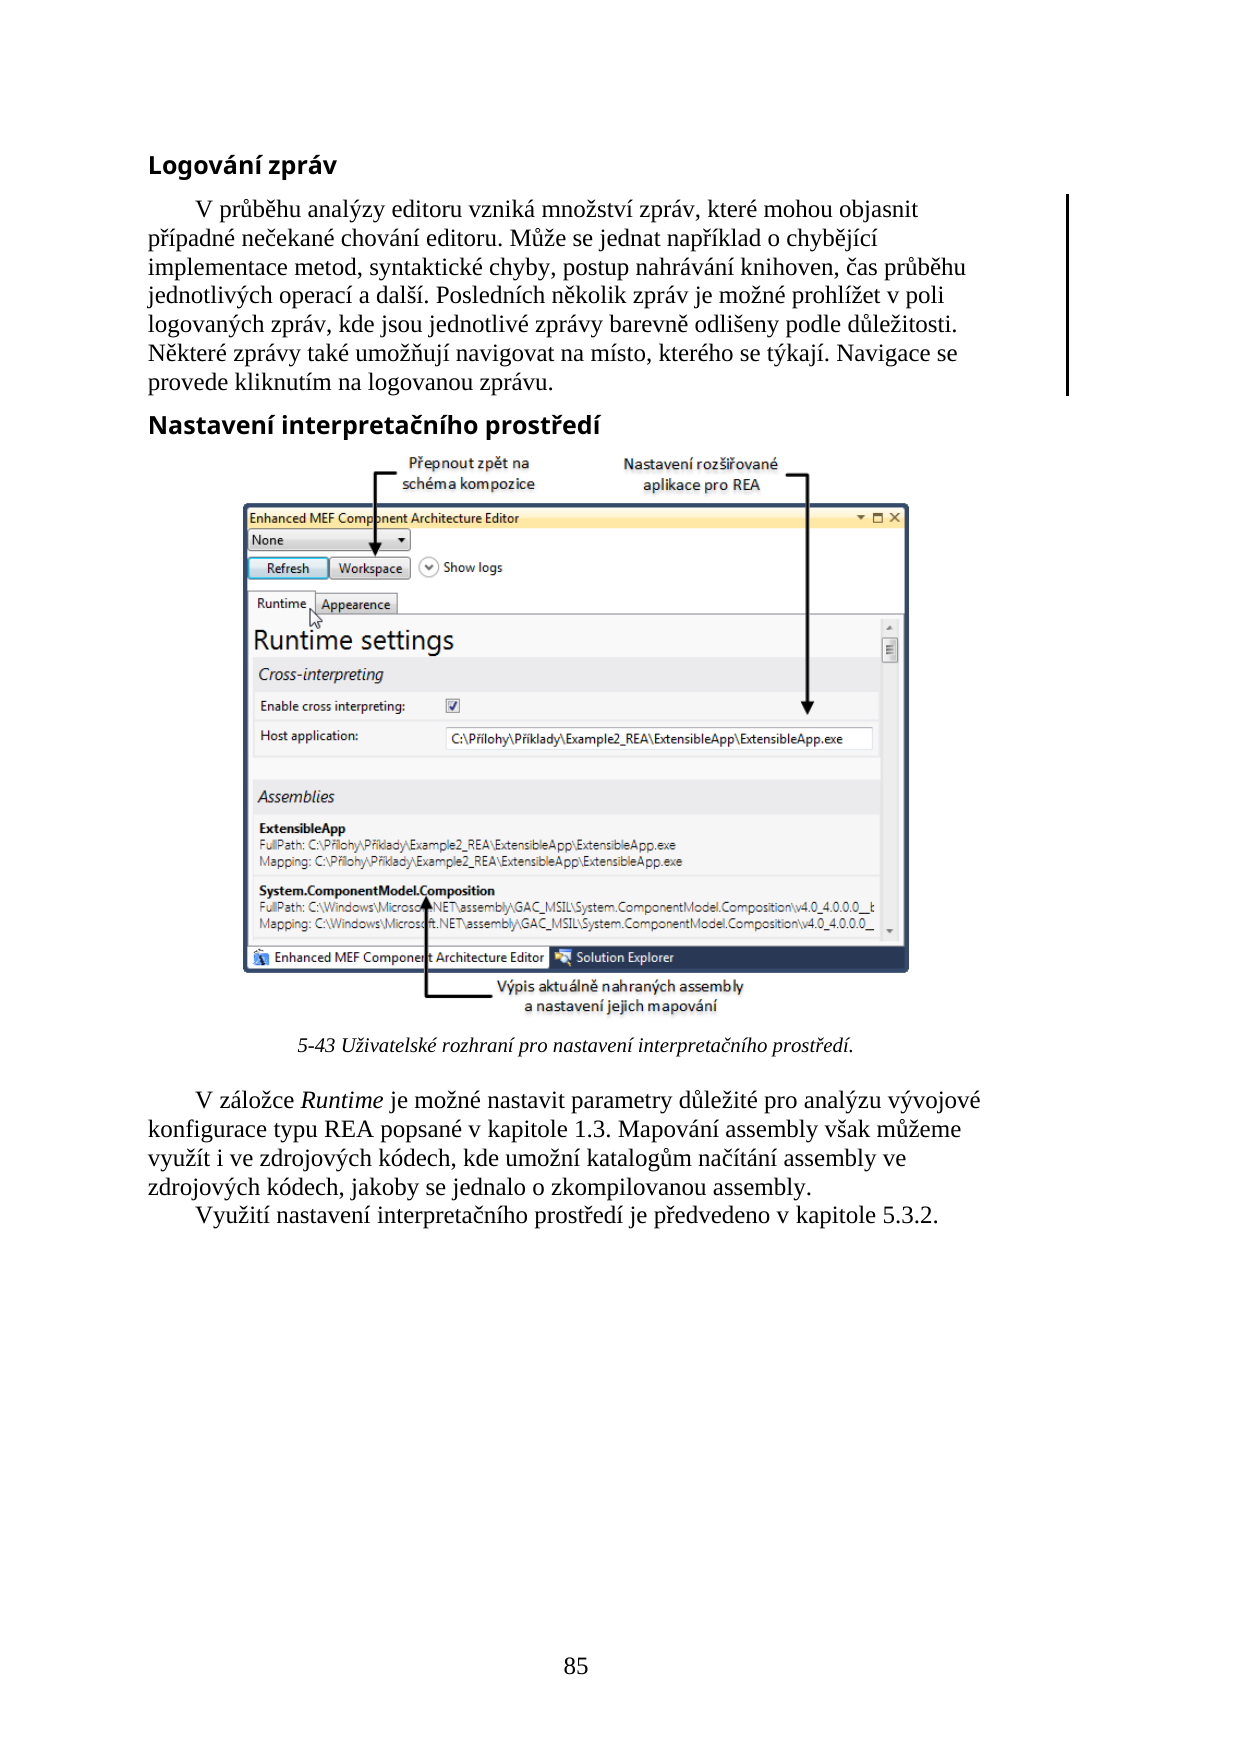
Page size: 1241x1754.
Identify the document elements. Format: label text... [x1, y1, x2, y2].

text V průběhu analýzy editoru vzniká množství zpráv, které mohou objasnit případné nečekané chování editoru. Může se jednat například o chybějící implementace metod, syntaktické chyby, postup nahrávání knihoven, čas průběhu jednotlivých operací a další. Posledních několik zpráv je možné prohlížet v poli logovaných zpráv, kde jsou jednotlivé zprávy barevně odlišeny podle důležitosti. Některé zprávy také umožňují navigovat na místo, kterého se týkají. Navigace se provede kliknutím na logovanou zprávu. [148, 194, 1066, 396]
text V záložce Runtime je možné nastavit parametry důležité pro analýzu vývojové konfigurace typu REA popsané v kapitole 1.3. Mapování assembly však můžeme využít i ve zdrojových kódech, kde umožní katalogům načítání assembly ve zdrojových kódech, jakoby se jednalo o zkompilovanou assembly. [148, 1086, 1004, 1201]
picture [243, 454, 909, 1021]
text Využití nastavení interpretačního prostředí je předvedeno v kapitole 5.3.2. [148, 1201, 1004, 1229]
text Logování zpráv [148, 148, 1004, 182]
text Nastavení interpretačního prostředí [148, 408, 1004, 442]
